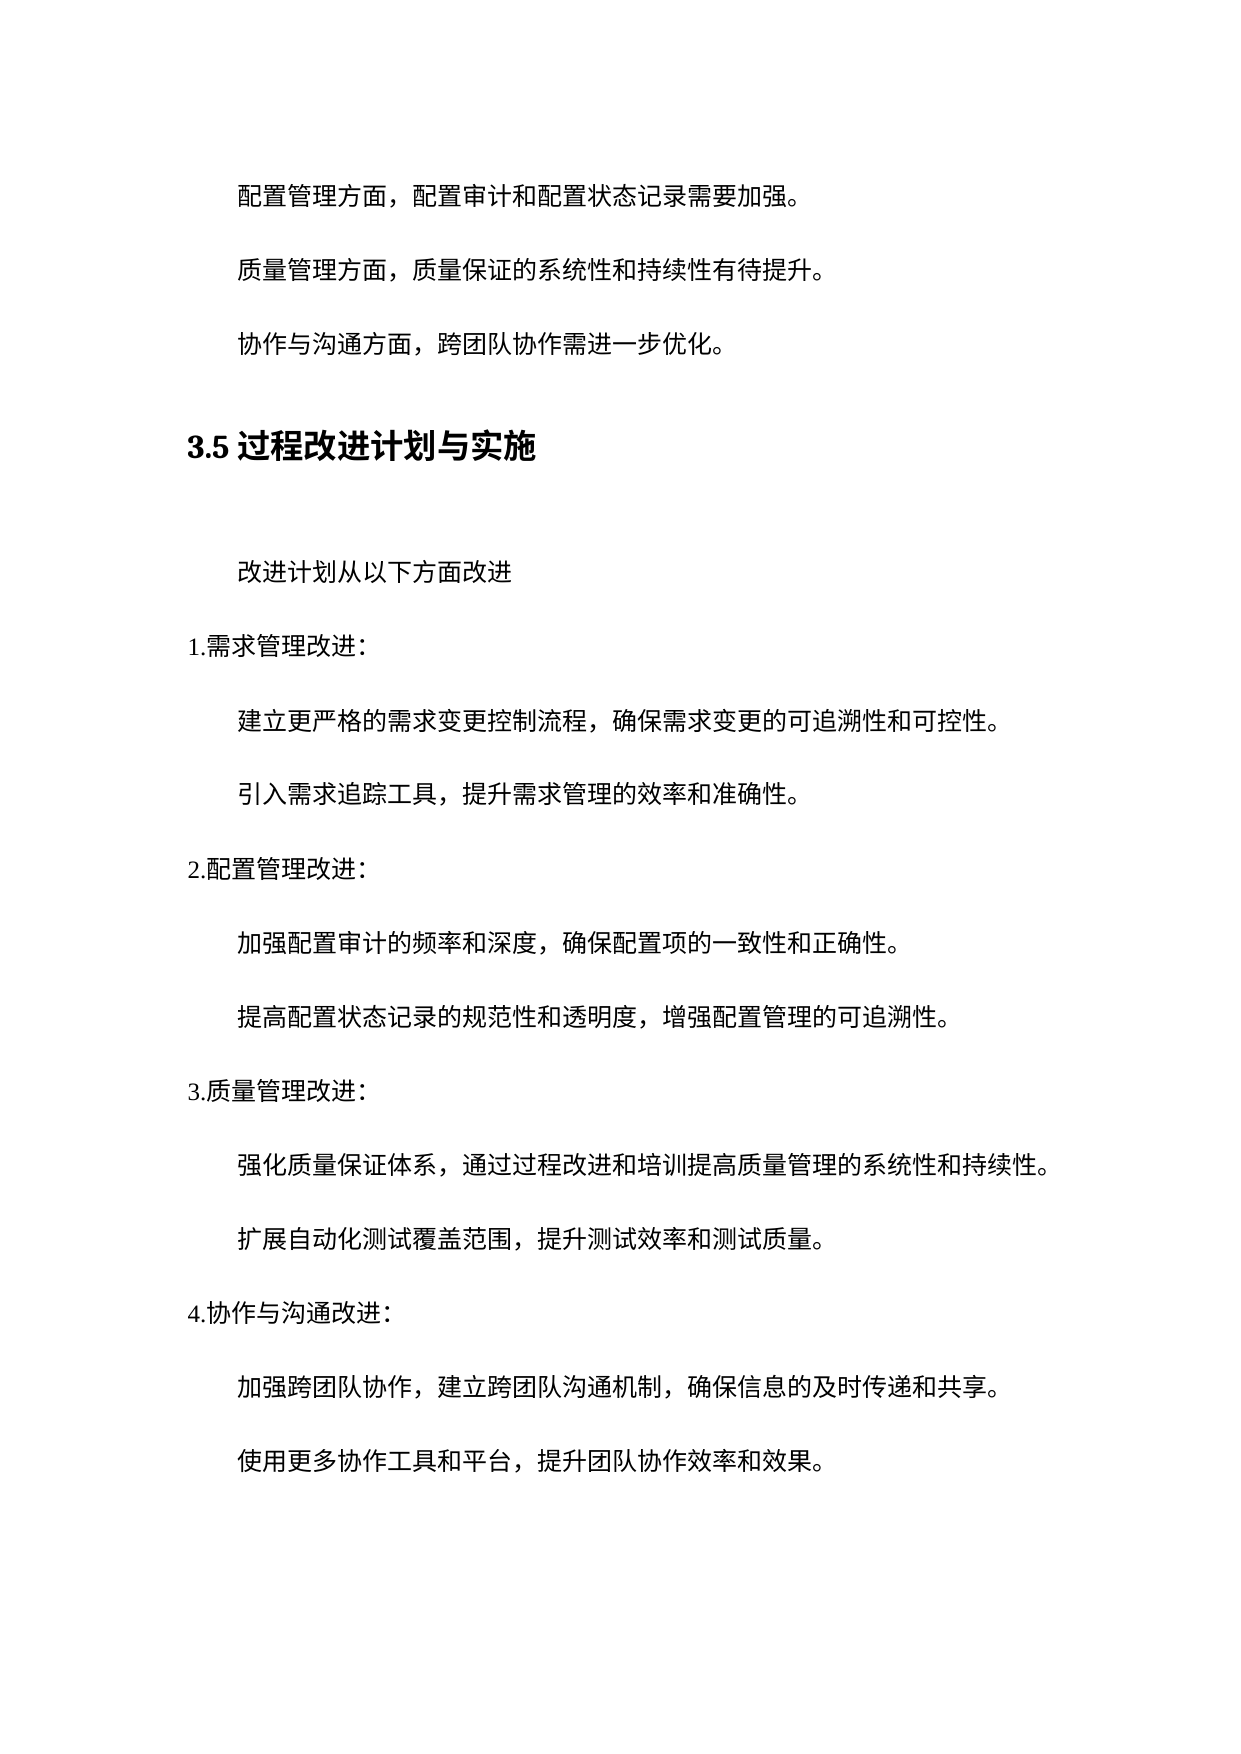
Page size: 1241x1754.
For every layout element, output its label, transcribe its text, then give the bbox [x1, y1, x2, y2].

text 质量管理方面，质量保证的系统性和持续性有待提升。 [187, 236, 1053, 301]
text 提高配置状态记录的规范性和透明度，增强配置管理的可追溯性。 [187, 983, 1053, 1048]
text 2.配置管理改进： [187, 835, 1053, 900]
subtitle 3.5 过程改进计划与实施 [187, 411, 1053, 476]
text 配置管理方面，配置审计和配置状态记录需要加强。 [187, 162, 1053, 227]
text 1.需求管理改进： [187, 612, 1053, 677]
text 协作与沟通方面，跨团队协作需进一步优化。 [187, 310, 1053, 375]
text 使用更多协作工具和平台，提升团队协作效率和效果。 [187, 1427, 1053, 1492]
text 3.质量管理改进： [187, 1057, 1053, 1122]
text 强化质量保证体系，通过过程改进和培训提高质量管理的系统性和持续性。 [187, 1131, 1053, 1196]
text 4.协作与沟通改进： [187, 1279, 1053, 1344]
text 引入需求追踪工具，提升需求管理的效率和准确性。 [187, 761, 1053, 826]
text 加强配置审计的频率和深度，确保配置项的一致性和正确性。 [187, 909, 1053, 974]
text 改进计划从以下方面改进 [187, 538, 1053, 603]
text 建立更严格的需求变更控制流程，确保需求变更的可追溯性和可控性。 [187, 687, 1053, 752]
text 加强跨团队协作，建立跨团队沟通机制，确保信息的及时传递和共享。 [187, 1353, 1053, 1418]
text 扩展自动化测试覆盖范围，提升测试效率和测试质量。 [187, 1205, 1053, 1270]
